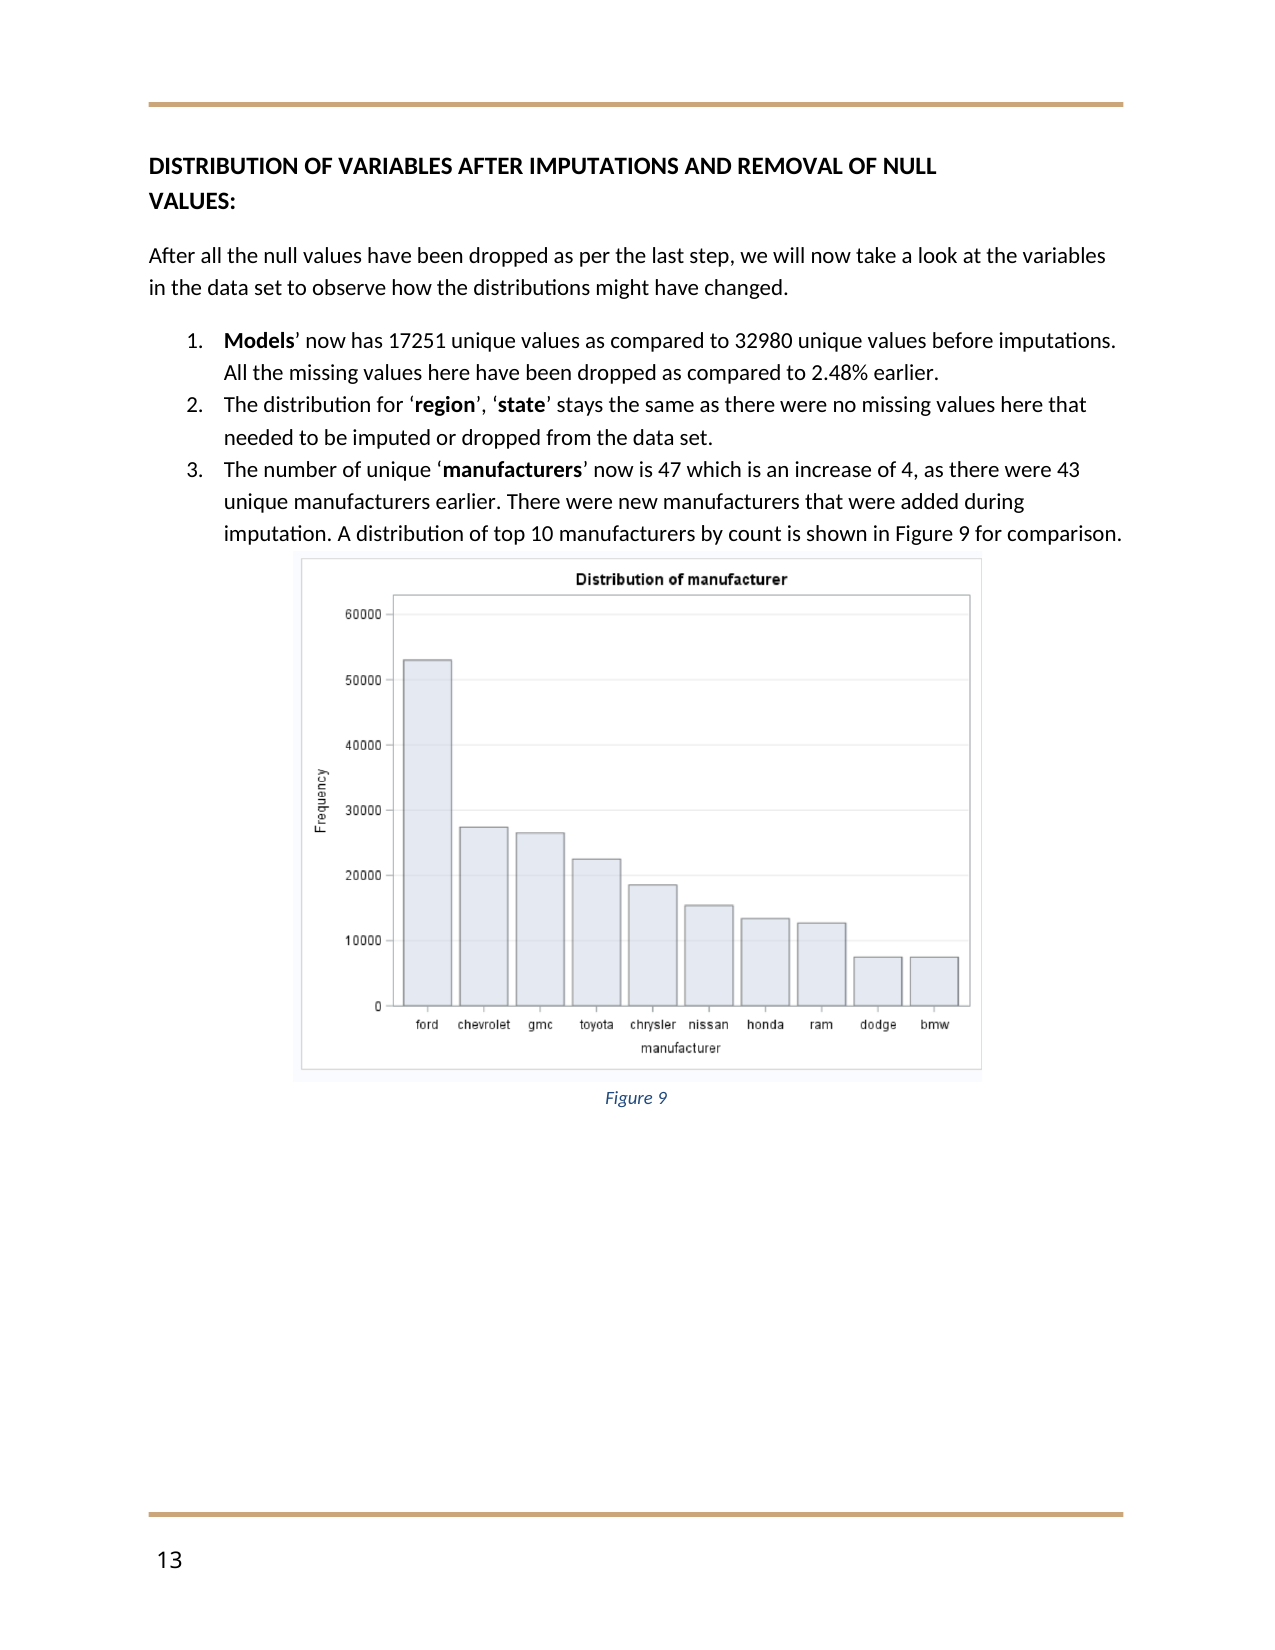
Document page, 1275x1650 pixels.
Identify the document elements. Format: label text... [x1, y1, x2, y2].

picture [293, 551, 983, 1082]
list The number of unique ‘manufacturers’ now is 47 which is an increase of 4, as there were 43 unique manufacturers earlier. There were new manufacturers that were added during imputation. A distribution of top 10 manufacturers by count is shown in Figure 9 for comparison. [186, 455, 1125, 547]
list The distribution for ‘region’, ‘state’ stays the same as there were no missing values here that needed to be imputed or dropped from the data set. [186, 390, 1125, 451]
subtitle DISTRIBUTION OF VARIABLES AFTER IMPUTATIONS AND REMOVAL OF NULL VALUES: [148, 150, 939, 216]
picture [148, 1512, 1124, 1517]
text After all the null values have been dropped as per the last step, we will now take a look at the variables in the data set to observe how the distributions might have changed. [148, 241, 1125, 301]
text Figure 9 [148, 1086, 1125, 1109]
list Models’ now has 17251 unique values as compared to 32980 unique values before imputations. All the missing values here have been dropped as compared to 2.48% earlier. [186, 326, 1125, 386]
picture [148, 102, 1124, 107]
